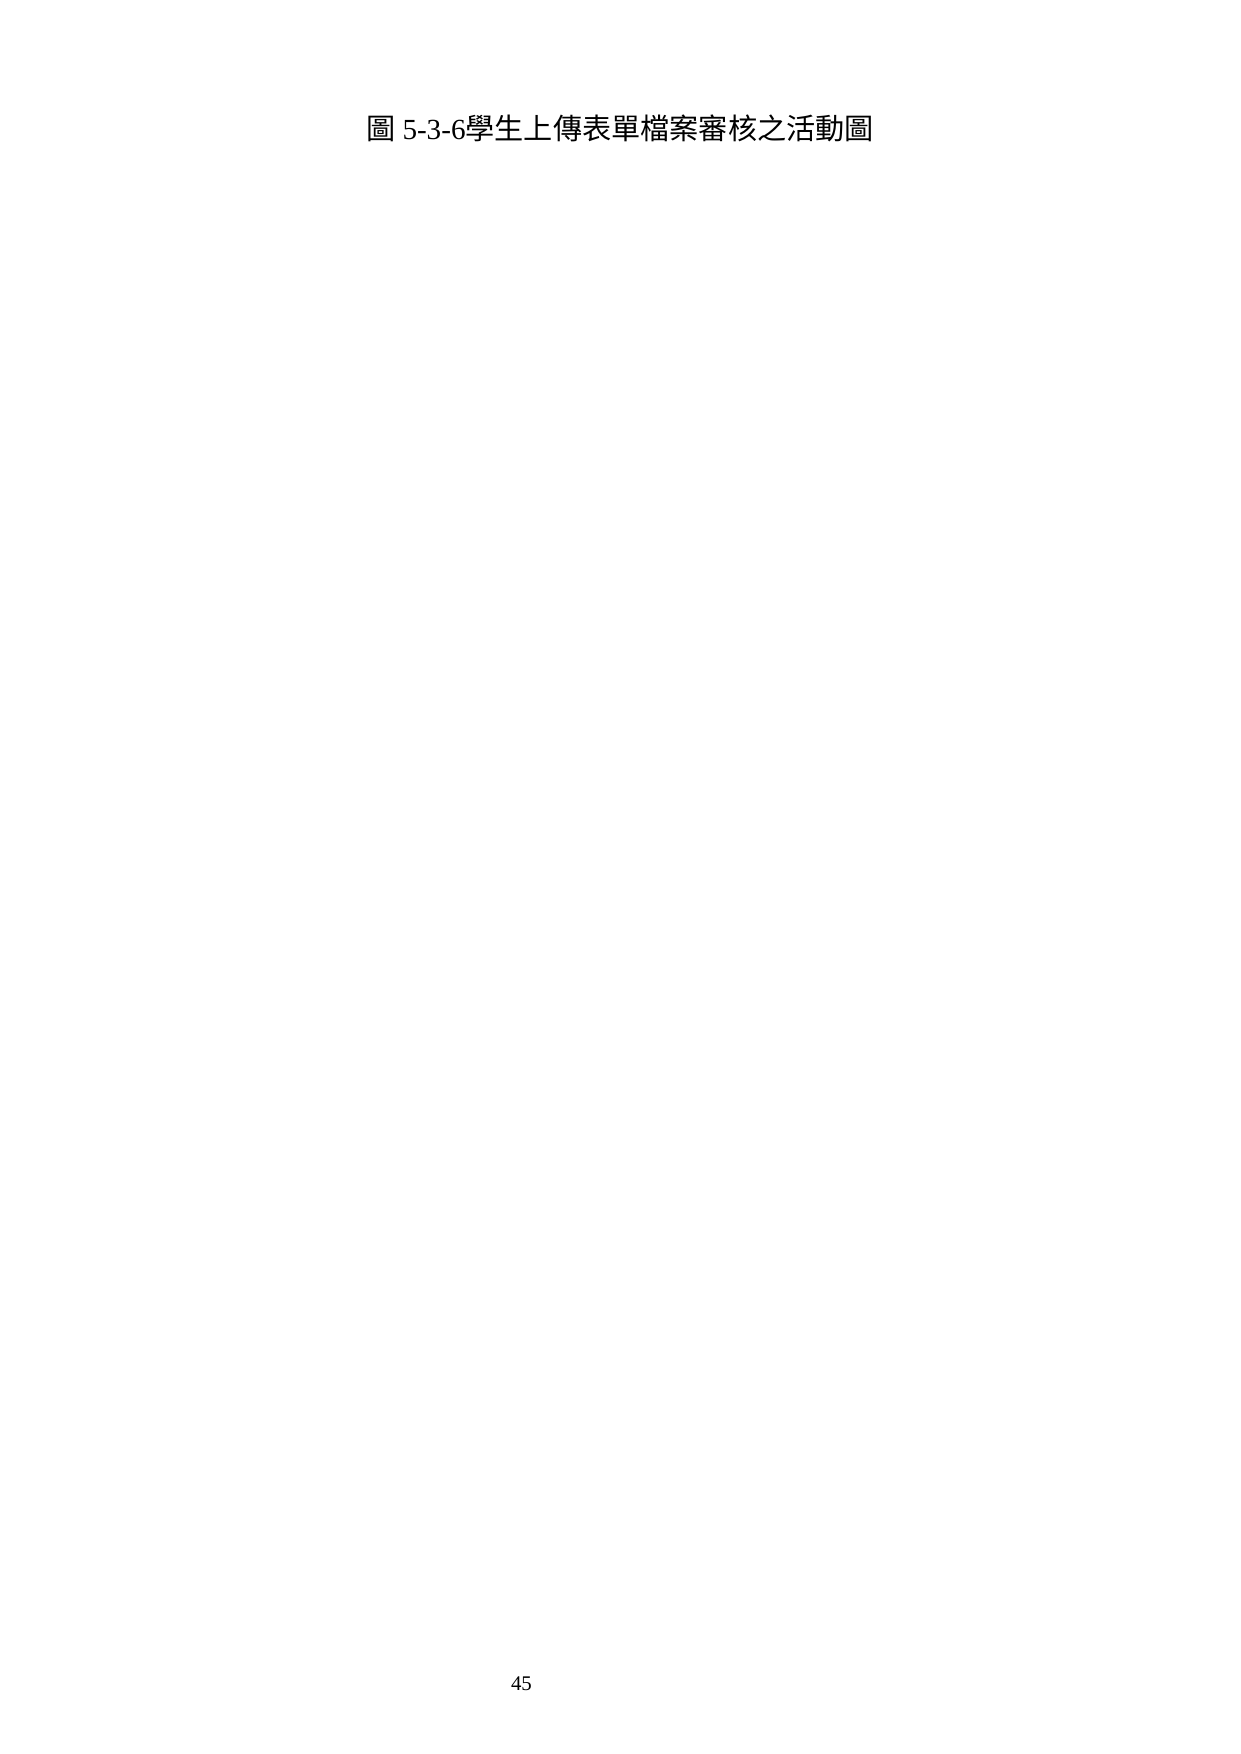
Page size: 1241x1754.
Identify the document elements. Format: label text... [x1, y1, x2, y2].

text 圖 5-3-6學生上傳表單檔案審核之活動圖 [89, 89, 1152, 164]
